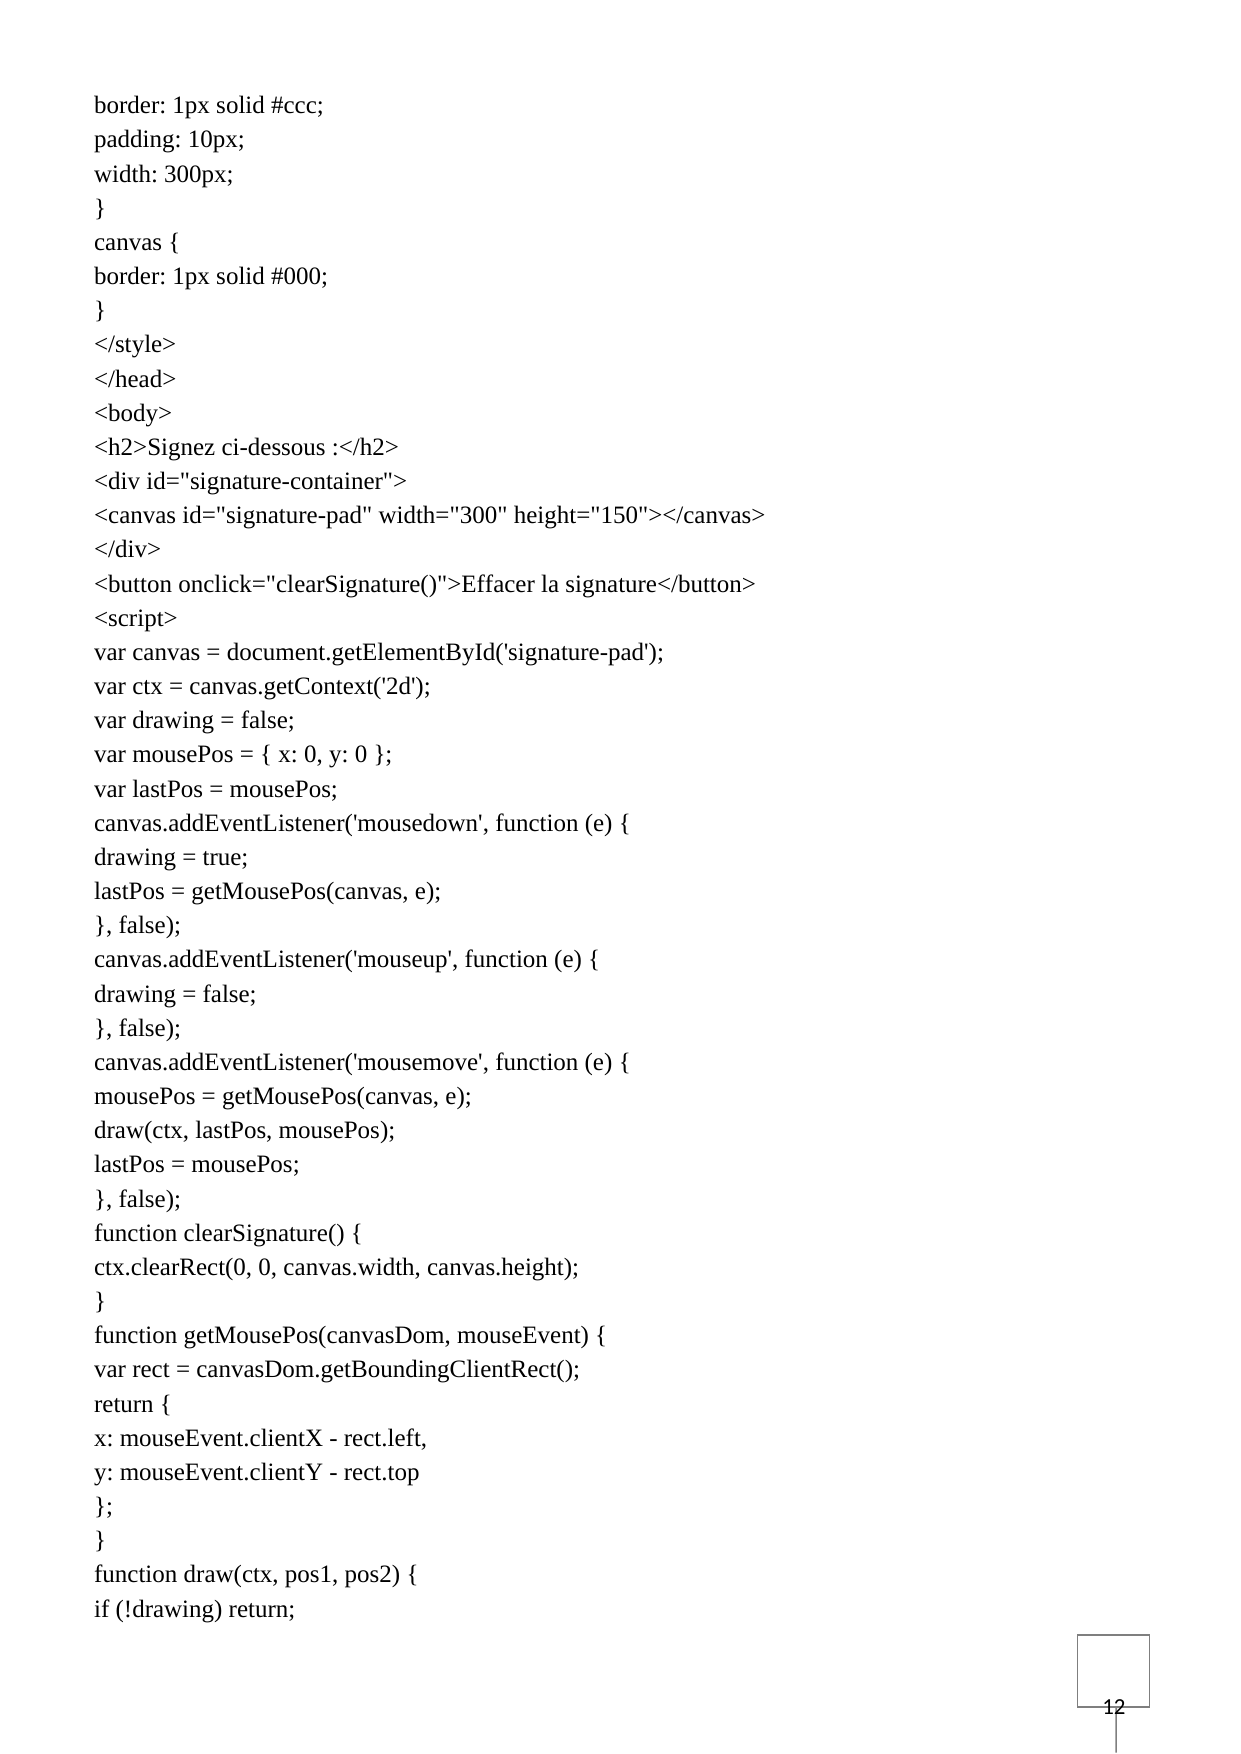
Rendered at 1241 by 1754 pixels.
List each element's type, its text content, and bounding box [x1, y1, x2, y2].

table_cell canvas.addEventListener('mousedown', function (e) { [92, 806, 1152, 840]
table_cell </head> [92, 362, 1152, 396]
table_cell } [92, 191, 1152, 225]
table_cell </div> [92, 533, 1152, 567]
table_cell var drawing = false; [92, 704, 1152, 738]
table_cell <body> [92, 396, 1152, 430]
table_cell var mousePos = { x: 0, y: 0 }; [92, 738, 1152, 772]
table_cell var ctx = canvas.getContext('2d'); [92, 670, 1152, 704]
table_cell border: 1px solid #ccc; [92, 89, 1152, 123]
table_cell lastPos = mousePos; [92, 1148, 1152, 1182]
table_cell function clearSignature() { [92, 1216, 1152, 1250]
table_cell border: 1px solid #000; [92, 260, 1152, 294]
table_cell var lastPos = mousePos; [92, 772, 1152, 806]
table_cell <div id="signature-container"> [92, 465, 1152, 499]
table_cell <h2>Signez ci-dessous :</h2> [92, 430, 1152, 464]
table_cell function draw(ctx, pos1, pos2) { [92, 1558, 1152, 1592]
table_cell canvas.addEventListener('mousemove', function (e) { [92, 1045, 1152, 1079]
table_cell padding: 10px; [92, 123, 1152, 157]
table_cell } [92, 1285, 1152, 1319]
table_cell }, false); [92, 909, 1152, 943]
table_cell return { [92, 1387, 1152, 1421]
table_cell x: mouseEvent.clientX - rect.left, [92, 1421, 1152, 1455]
table_cell <script> [92, 601, 1152, 635]
table_cell lastPos = getMousePos(canvas, e); [92, 875, 1152, 909]
table_cell }, false); [92, 1182, 1152, 1216]
table_cell } [92, 294, 1152, 328]
table_cell function getMousePos(canvasDom, mouseEvent) { [92, 1319, 1152, 1353]
table_cell </style> [92, 328, 1152, 362]
table_cell } [92, 1524, 1152, 1558]
table_cell ctx.clearRect(0, 0, canvas.width, canvas.height); [92, 1250, 1152, 1284]
table_cell canvas.addEventListener('mouseup', function (e) { [92, 943, 1152, 977]
table_cell drawing = true; [92, 840, 1152, 874]
table_cell if (!drawing) return; [92, 1592, 1152, 1626]
table_cell }, false); [92, 1011, 1152, 1045]
table_cell }; [92, 1490, 1152, 1524]
table_cell mousePos = getMousePos(canvas, e); [92, 1080, 1152, 1114]
table_cell draw(ctx, lastPos, mousePos); [92, 1114, 1152, 1148]
table_cell y: mouseEvent.clientY - rect.top [92, 1455, 1152, 1489]
table_cell drawing = false; [92, 977, 1152, 1011]
table_cell width: 300px; [92, 157, 1152, 191]
table_cell var rect = canvasDom.getBoundingClientRect(); [92, 1353, 1152, 1387]
table_cell <button onclick="clearSignature()">Effacer la signature</button> [92, 567, 1152, 601]
table_cell <canvas id="signature-pad" width="300" height="150"></canvas> [92, 499, 1152, 533]
table_cell canvas { [92, 225, 1152, 259]
table_cell var canvas = document.getElementById('signature-pad'); [92, 635, 1152, 669]
